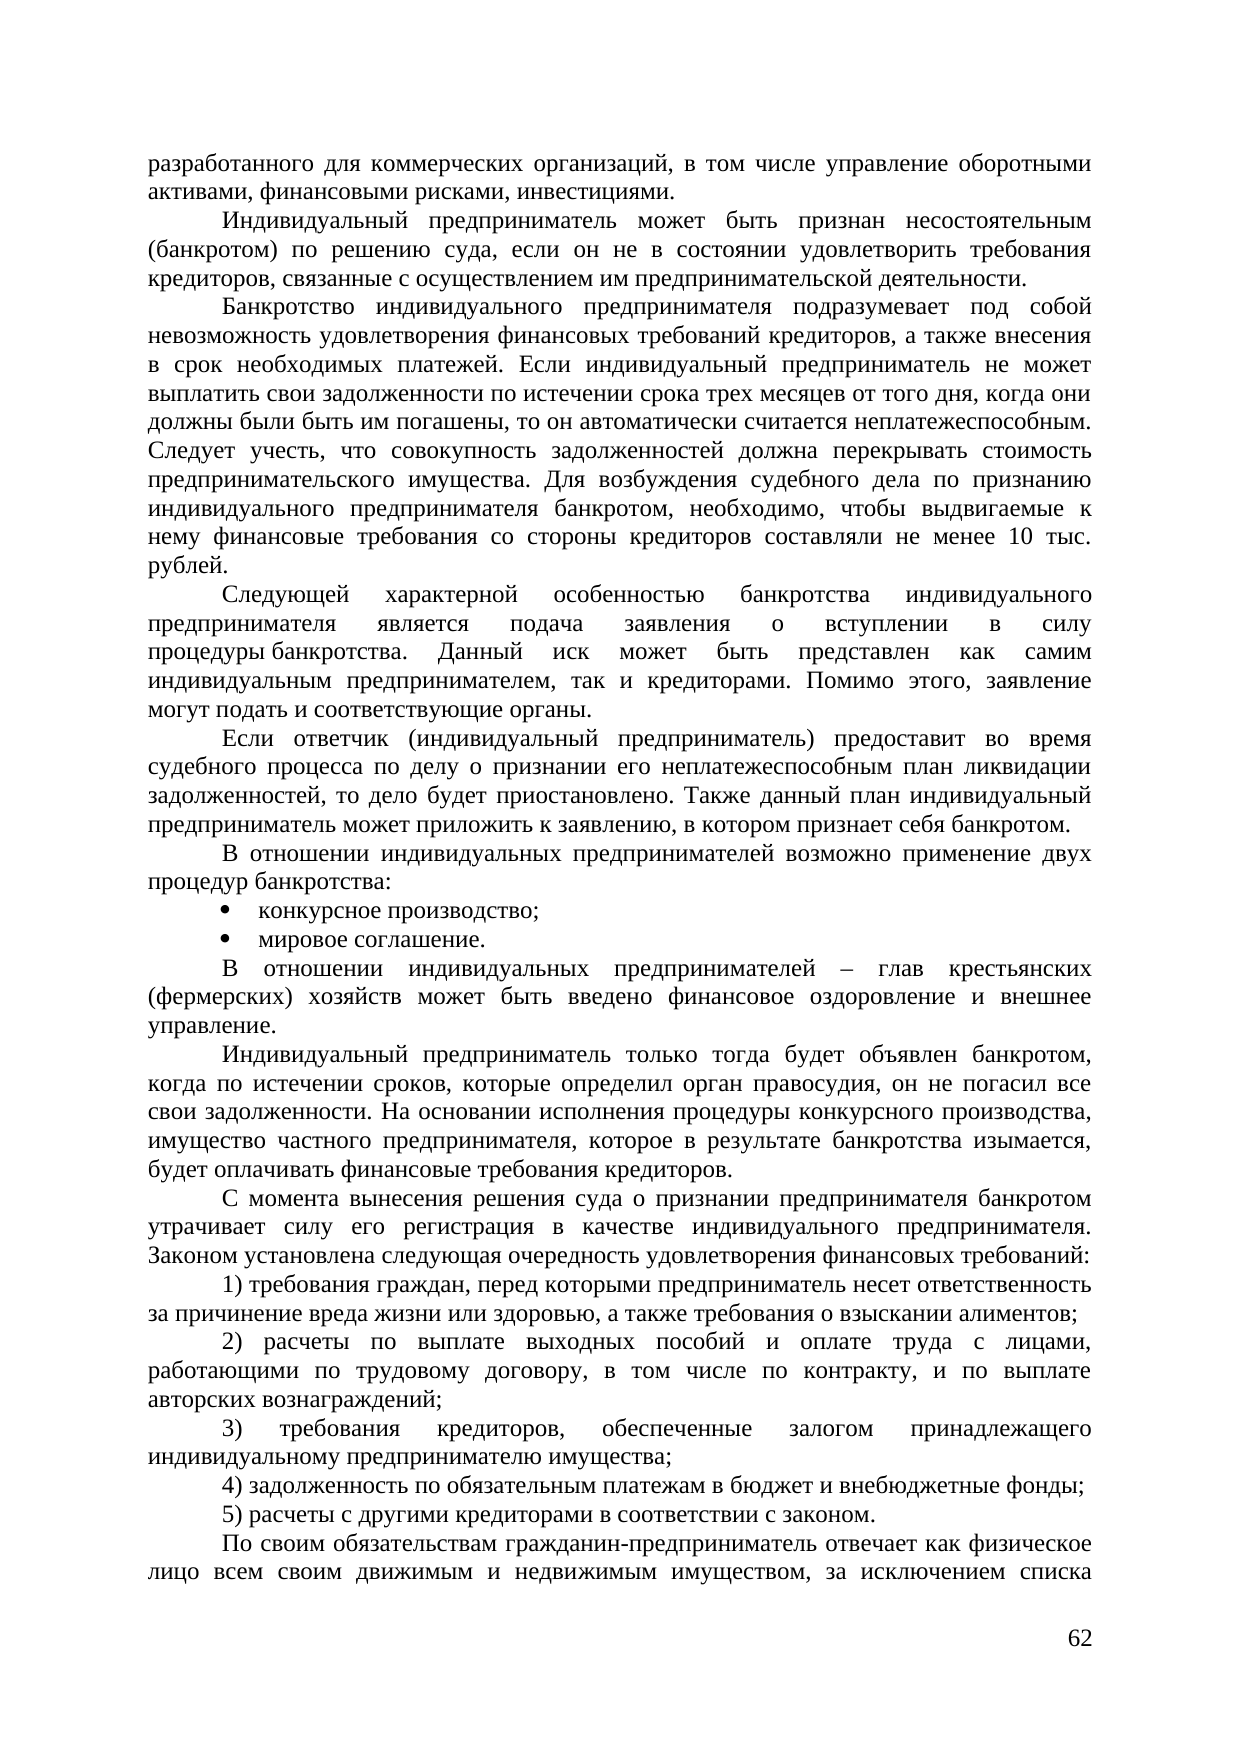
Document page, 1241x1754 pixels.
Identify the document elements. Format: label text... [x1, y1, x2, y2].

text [148, 1528, 1092, 1585]
text С момента вынесения решения суда о признании предпринимателя банкротом утрачивает силу его регистрация в качестве индивидуального предпринимателя. Законом установлена следующая очередность удовлетворения финансовых требований: [148, 1183, 1092, 1269]
text В отношении индивидуальных предпринимателей – глав крестьянских (фермерских) хозяйств может быть введено финансовое оздоровление и внешнее управление. [148, 953, 1092, 1039]
text 3) требования кредиторов, обеспеченные залогом принадлежащего индивидуальному предпринимателю имущества; [148, 1413, 1092, 1470]
text Следующей характерной особенностью банкротства индивидуального предпринимателя является подача заявления о вступлении в силу процедуры банкротства. Данный иск может быть представлен как самим индивидуальным предпринимателем, так и кредиторами. Помимо этого, заявление могут подать и соответствующие органы. [148, 579, 1092, 723]
text Если ответчик (индивидуальный предприниматель) предоставит во время судебного процесса по делу о признании его неплатежеспособным план ликвидации задолженностей, то дело будет приостановлено. Также данный план индивидуальный предприниматель может приложить к заявлению, в котором признает себя банкротом. [148, 723, 1092, 838]
text мировое соглашение. [221, 924, 1092, 953]
text 5) расчеты с другими кредиторами в соответствии с законом. [148, 1499, 1092, 1528]
text 2) расчеты по выплате выходных пособий и оплате труда с лицами, работающими по трудовому договору, в том числе по контракту, и по выплате авторских вознаграждений; [148, 1326, 1092, 1413]
text Индивидуальный предприниматель может быть признан несостоятельным (банкротом) по решению суда, если он не в состоянии удовлетворить требования кредиторов, связанные с осуществлением им предпринимательской деятельности. [148, 205, 1092, 291]
text Банкротство индивидуального предпринимателя подразумевает под собой невозможность удовлетворения финансовых требований кредиторов, а также внесения в срок необходимых платежей. Если индивидуальный предприниматель не может выплатить свои задолженности по истечении срока трех месяцев от того дня, когда они должны были быть им погашены, то он автоматически считается неплатежеспособным. Следует учесть, что совокупность задолженностей должна перекрывать стоимость предпринимательского имущества. Для возбуждения судебного дела по признанию индивидуального предпринимателя банкротом, необходимо, чтобы выдвигаемые к нему финансовые требования со стороны кредиторов составляли не менее 10 тыс. рублей. [148, 291, 1092, 579]
text Индивидуальный предприниматель только тогда будет объявлен банкротом, когда по истечении сроков, которые определил орган правосудия, он не погасил все свои задолженности. На основании исполнения процедуры конкурсного производства, имущество частного предпринимателя, которое в результате банкротства изымается, будет оплачивать финансовые требования кредиторов. [148, 1039, 1092, 1183]
text В отношении индивидуальных предпринимателей возможно применение двух процедур банкротства: [148, 838, 1092, 895]
text 4) задолженность по обязательным платежам в бюджет и внебюджетные фонды; [148, 1470, 1092, 1499]
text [148, 148, 1092, 205]
text 1) требования граждан, перед которыми предприниматель несет ответственность за причинение вреда жизни или здоровью, а также требования о взыскании алиментов; [148, 1269, 1092, 1326]
text конкурсное производство; [221, 895, 1092, 924]
